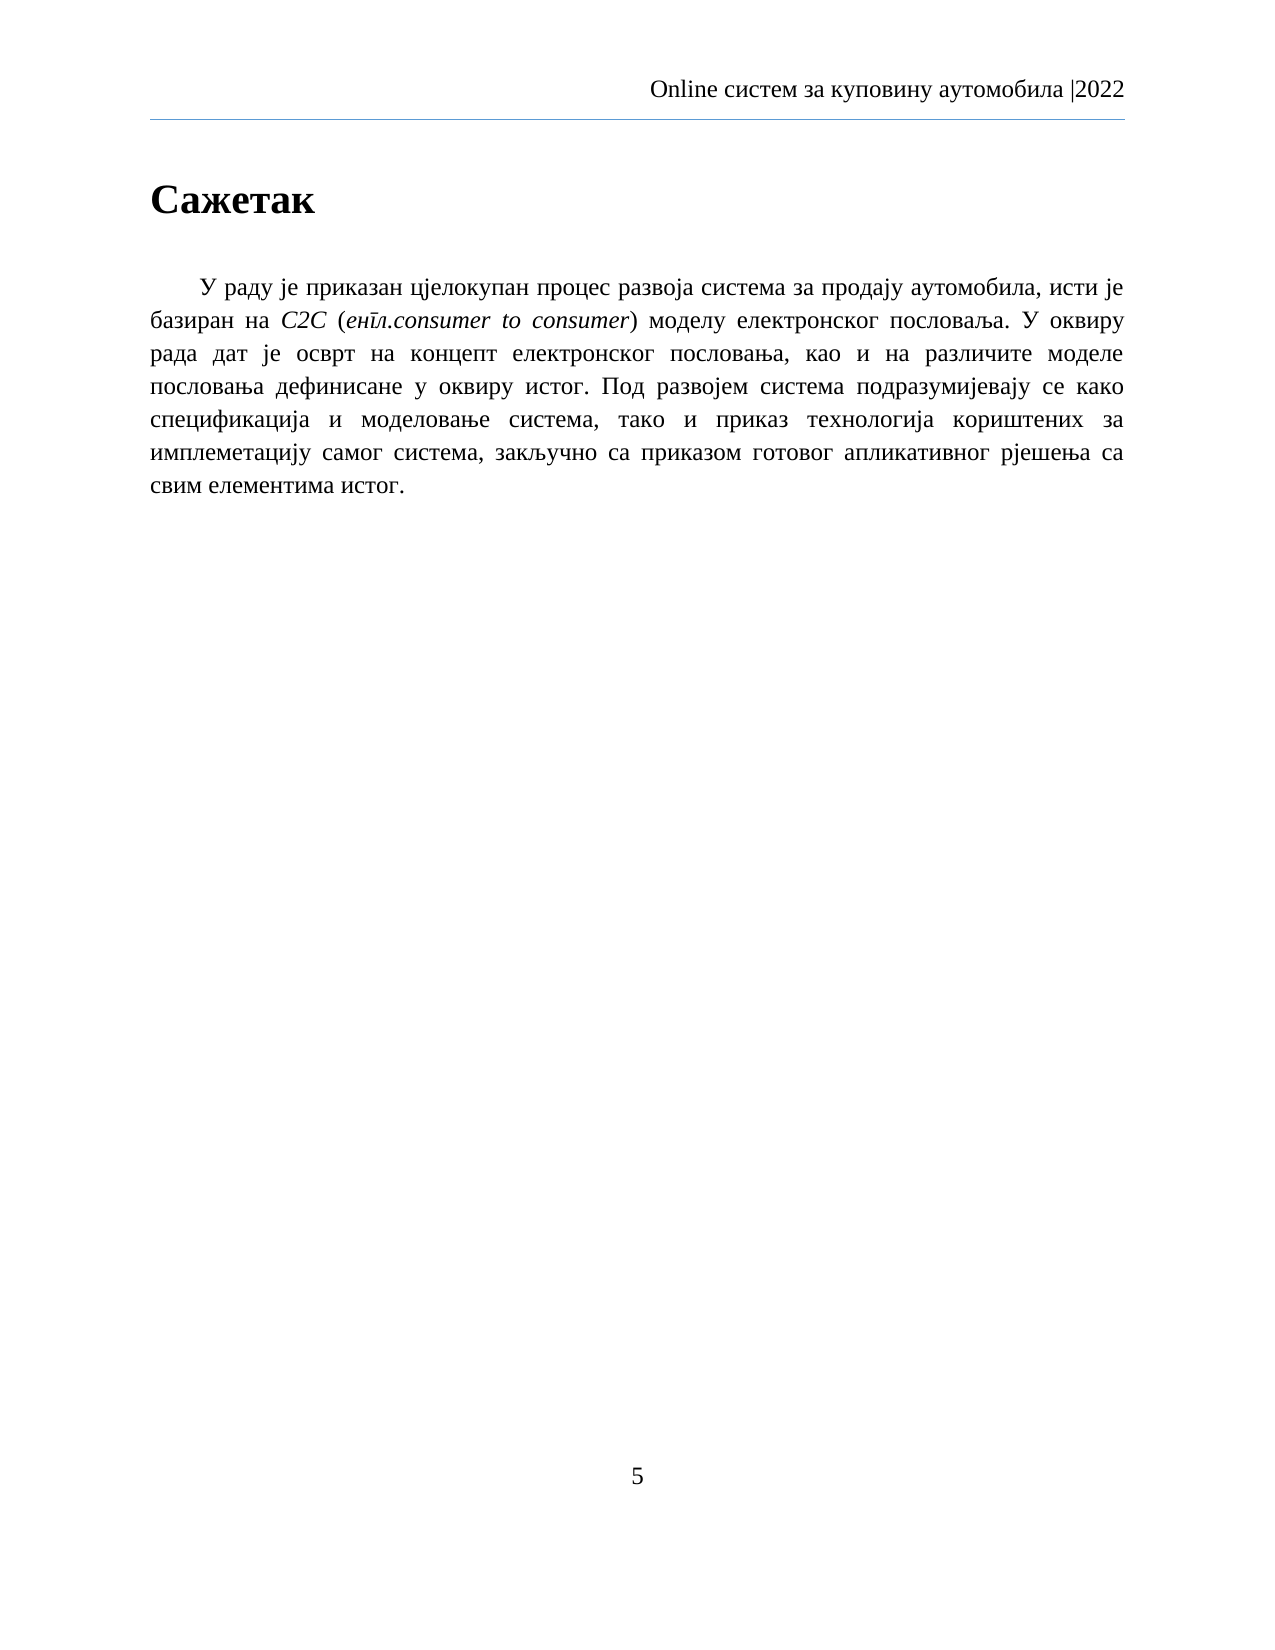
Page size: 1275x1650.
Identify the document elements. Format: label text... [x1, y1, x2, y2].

text У раду је приказан цјелокупан процес развоја система за продају аутомобила, исти је базиран на C2C (енгл.consumer to consumer) моделу електронског пословаља. У оквиру рада дат је осврт на концепт електронског пословања, као и на различите моделе пословања дефинисане у оквиру истог. Под развојем система подразумијевају се како спецификација и моделовање система, тако и приказ технологија кориштених за имплеметацију самог система, закључно са приказом готовог апликативног рјешења са свим елементима истог. [150, 272, 1125, 499]
subtitle Сажетак [150, 175, 1125, 223]
